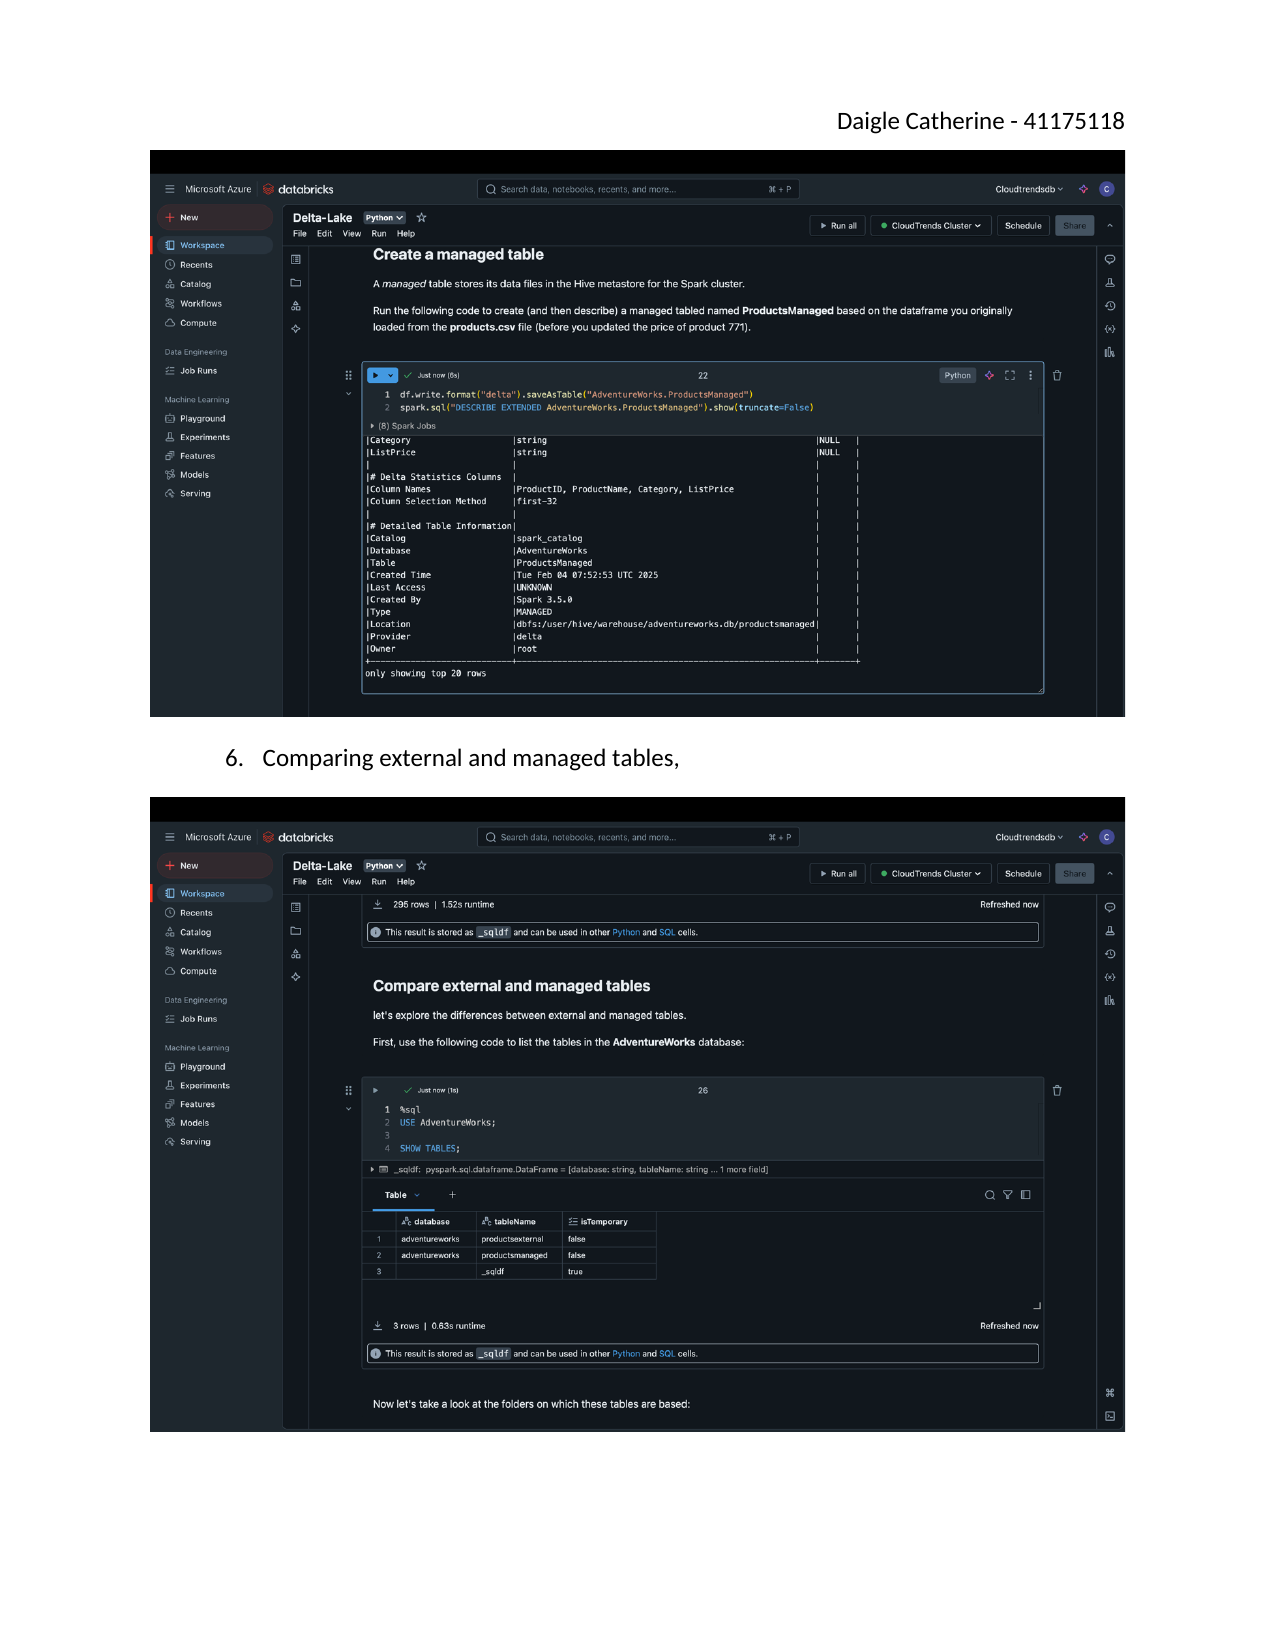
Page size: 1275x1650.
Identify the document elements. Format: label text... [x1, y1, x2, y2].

picture [150, 797, 1125, 1432]
picture [150, 150, 1125, 717]
list Comparing external and managed tables, [225, 742, 1125, 773]
